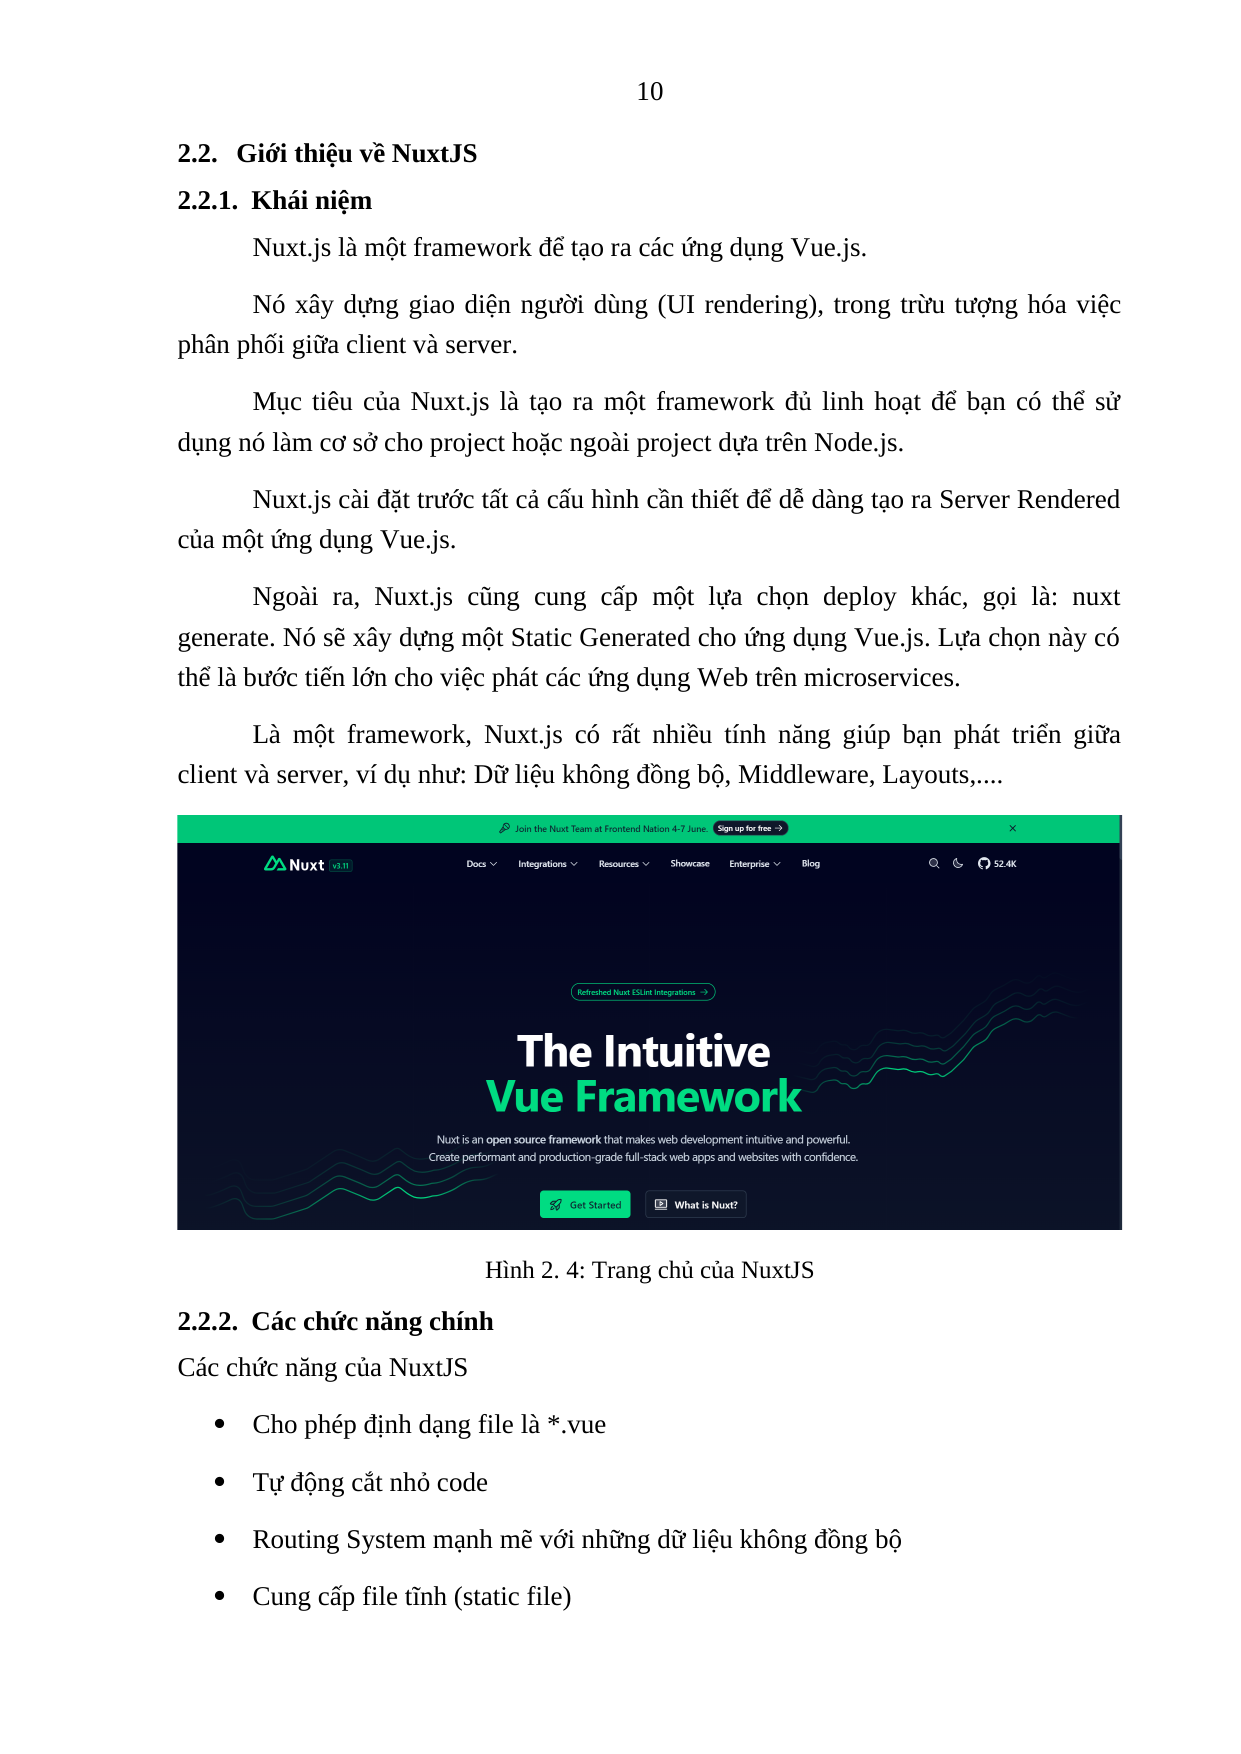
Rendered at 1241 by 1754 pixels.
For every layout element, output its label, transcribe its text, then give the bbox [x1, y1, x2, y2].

text Các chức năng của NuxtJS [177, 1351, 1122, 1383]
subtitle Các chức năng chính [177, 1305, 1122, 1336]
text Là một framework, Nuxt.js có rất nhiều tính năng giúp bạn phát triển giữa client và server, ví dụ như: Dữ liệu không đồng bộ, Middleware, Layouts,.... [177, 718, 1122, 790]
subtitle Khái niệm [177, 184, 1122, 215]
text Nó xây dựng giao diện người dùng (UI rendering), trong trừu tượng hóa việc phân phối giữa client và server. [177, 288, 1122, 359]
list Cung cấp file tĩnh (static file) [215, 1580, 1122, 1612]
list Tự động cắt nhỏ code [215, 1466, 1122, 1497]
text Hình 2. 4: Trang chủ của NuxtJS [177, 1255, 1122, 1284]
text Ngoài ra, Nuxt.js cũng cung cấp một lựa chọn deploy khác, gọi là: nuxt generate. Nó sẽ xây dựng một Static Generated cho ứng dụng Vue.js. Lựa chọn này có thể là bước tiến lớn cho việc phát các ứng dụng Web trên microservices. [177, 580, 1122, 692]
list Routing System mạnh mẽ với những dữ liệu không đồng bộ [215, 1523, 1122, 1554]
text Nuxt.js cài đặt trước tất cả cấu hình cần thiết để dễ dàng tạo ra Server Rendered của một ứng dụng Vue.js. [177, 483, 1122, 554]
picture [177, 815, 1123, 1230]
list Cho phép định dạng file là *.vue [215, 1408, 1122, 1440]
text Nuxt.js là một framework để tạo ra các ứng dụng Vue.js. [177, 231, 1122, 262]
subtitle Giới thiệu về NuxtJS [177, 137, 1122, 168]
text Mục tiêu của Nuxt.js là tạo ra một framework đủ linh hoạt để bạn có thể sử dụng nó làm cơ sở cho project hoặc ngoài project dựa trên Node.js. [177, 385, 1122, 457]
